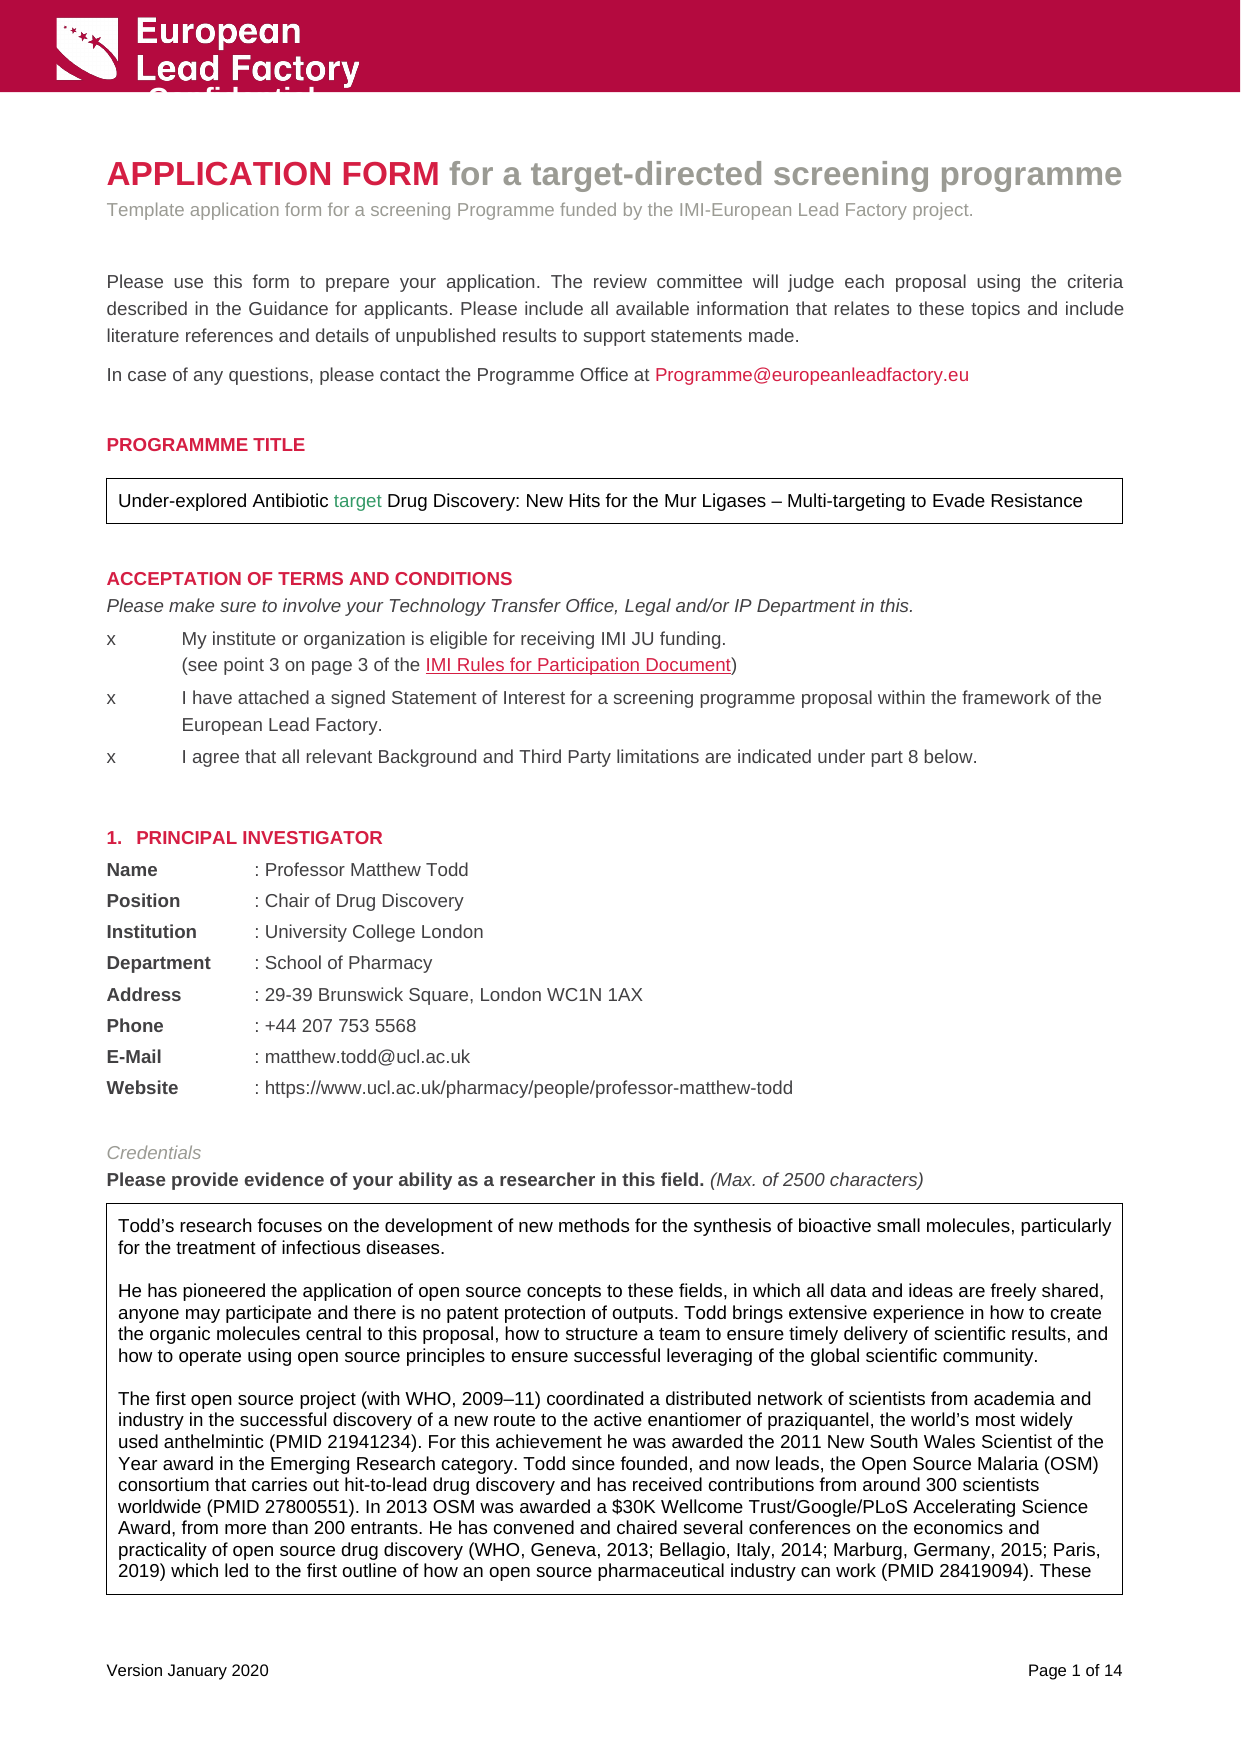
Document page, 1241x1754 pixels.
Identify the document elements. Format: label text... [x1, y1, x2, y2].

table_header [107, 1204, 1122, 1593]
text APPLICATION FORM for a target-directed screening programme [106, 154, 1125, 193]
table_header Under-explored Antibiotic target Drug Discovery: New Hits for the Mur Ligases – Multi-targeting to Evade Resistance [107, 479, 1122, 523]
text Please make sure to involve your Technology Transfer Office, Legal and/or IP Department in this. [106, 595, 1125, 616]
subtitle PROGRAMMME TITLE [106, 434, 1125, 456]
text E-Mail : matthew.todd@ucl.ac.uk [106, 1046, 1125, 1067]
text Address : 29-39 Brunswick Square, London WC1N 1AX [106, 983, 1125, 1005]
text Please use this form to prepare your application. The review committee will judge each proposal using the criteria described in the Guidance for applicants. Please include all available information that relates to these topics and include literature references and details of unpublished results to support statements made. [106, 271, 1125, 346]
text Phone : +44 207 753 5568 [106, 1014, 1125, 1036]
text Institution : University College London [106, 921, 1125, 942]
subtitle ACCEPTATION OF TERMS AND CONDITIONS [106, 568, 1125, 589]
text Name : Professor Matthew Todd [106, 858, 1125, 880]
text x My institute or organization is eligible for receiving IMI JU funding. [106, 627, 1125, 649]
text Credentials [106, 1142, 1125, 1163]
subtitle x I agree that all relevant Background and Third Party limitations are indicated under part 8 below. [106, 746, 1125, 767]
text Website : https://www.ucl.ac.uk/pharmacy/people/professor-matthew-todd [106, 1077, 1125, 1099]
text Template application form for a screening Programme funded by the IMI-European Lead Factory project. [106, 199, 1125, 221]
text Please provide evidence of your ability as a researcher in this field. (Max. of 2500 characters) [106, 1169, 1125, 1190]
list PRINCIPAL INVESTIGATOR [106, 827, 1125, 849]
text Position : Chair of Drug Discovery [106, 889, 1125, 911]
text Department : School of Pharmacy [106, 952, 1125, 974]
text In case of any questions, please contact the Programme Office at Programme@europeanleadfactory.eu [106, 364, 1125, 386]
subtitle x I have attached a signed Statement of Interest for a screening programme proposal within the framework of the European Lead Factory. [106, 687, 1125, 735]
text (see point 3 on page 3 of the IMI Rules for Participation Document) [106, 654, 1125, 676]
picture [56, 17, 360, 88]
